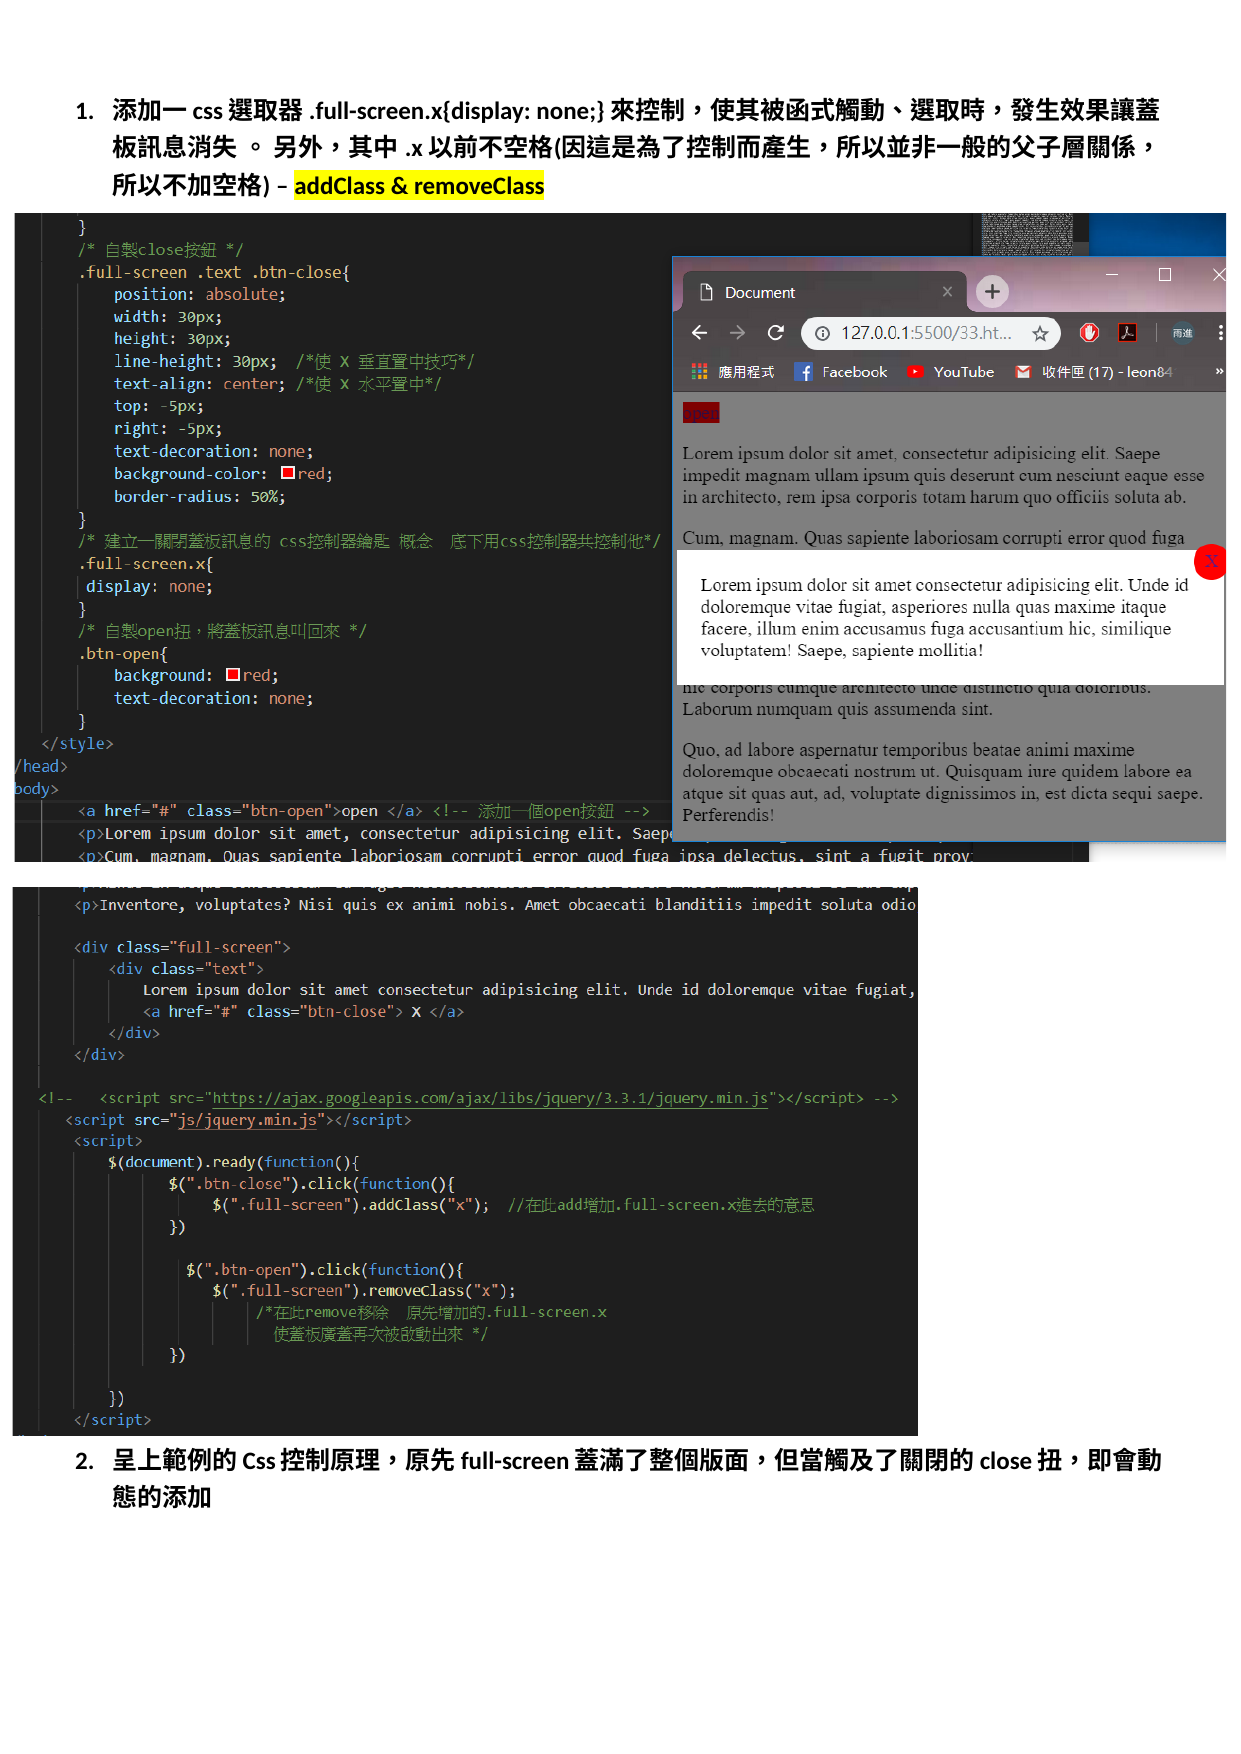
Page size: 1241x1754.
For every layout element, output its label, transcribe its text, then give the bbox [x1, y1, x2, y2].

list 呈上範例的Css控制原理，原先full-screen蓋滿了整個版面，但當觸及了關閉的close扭，即會動態的添加 [75, 1439, 1165, 1514]
list 添加一css選取器 .full-screen.x{display: none;} 來控制，使其被函式觸動、選取時，發生效果讓蓋板訊息消失 。 另外，其中 .x 以前不空格(因這是為了控制而產生，所以並非一般的父子層關係，所以不加空格) – addClass & removeClass [75, 89, 1165, 202]
